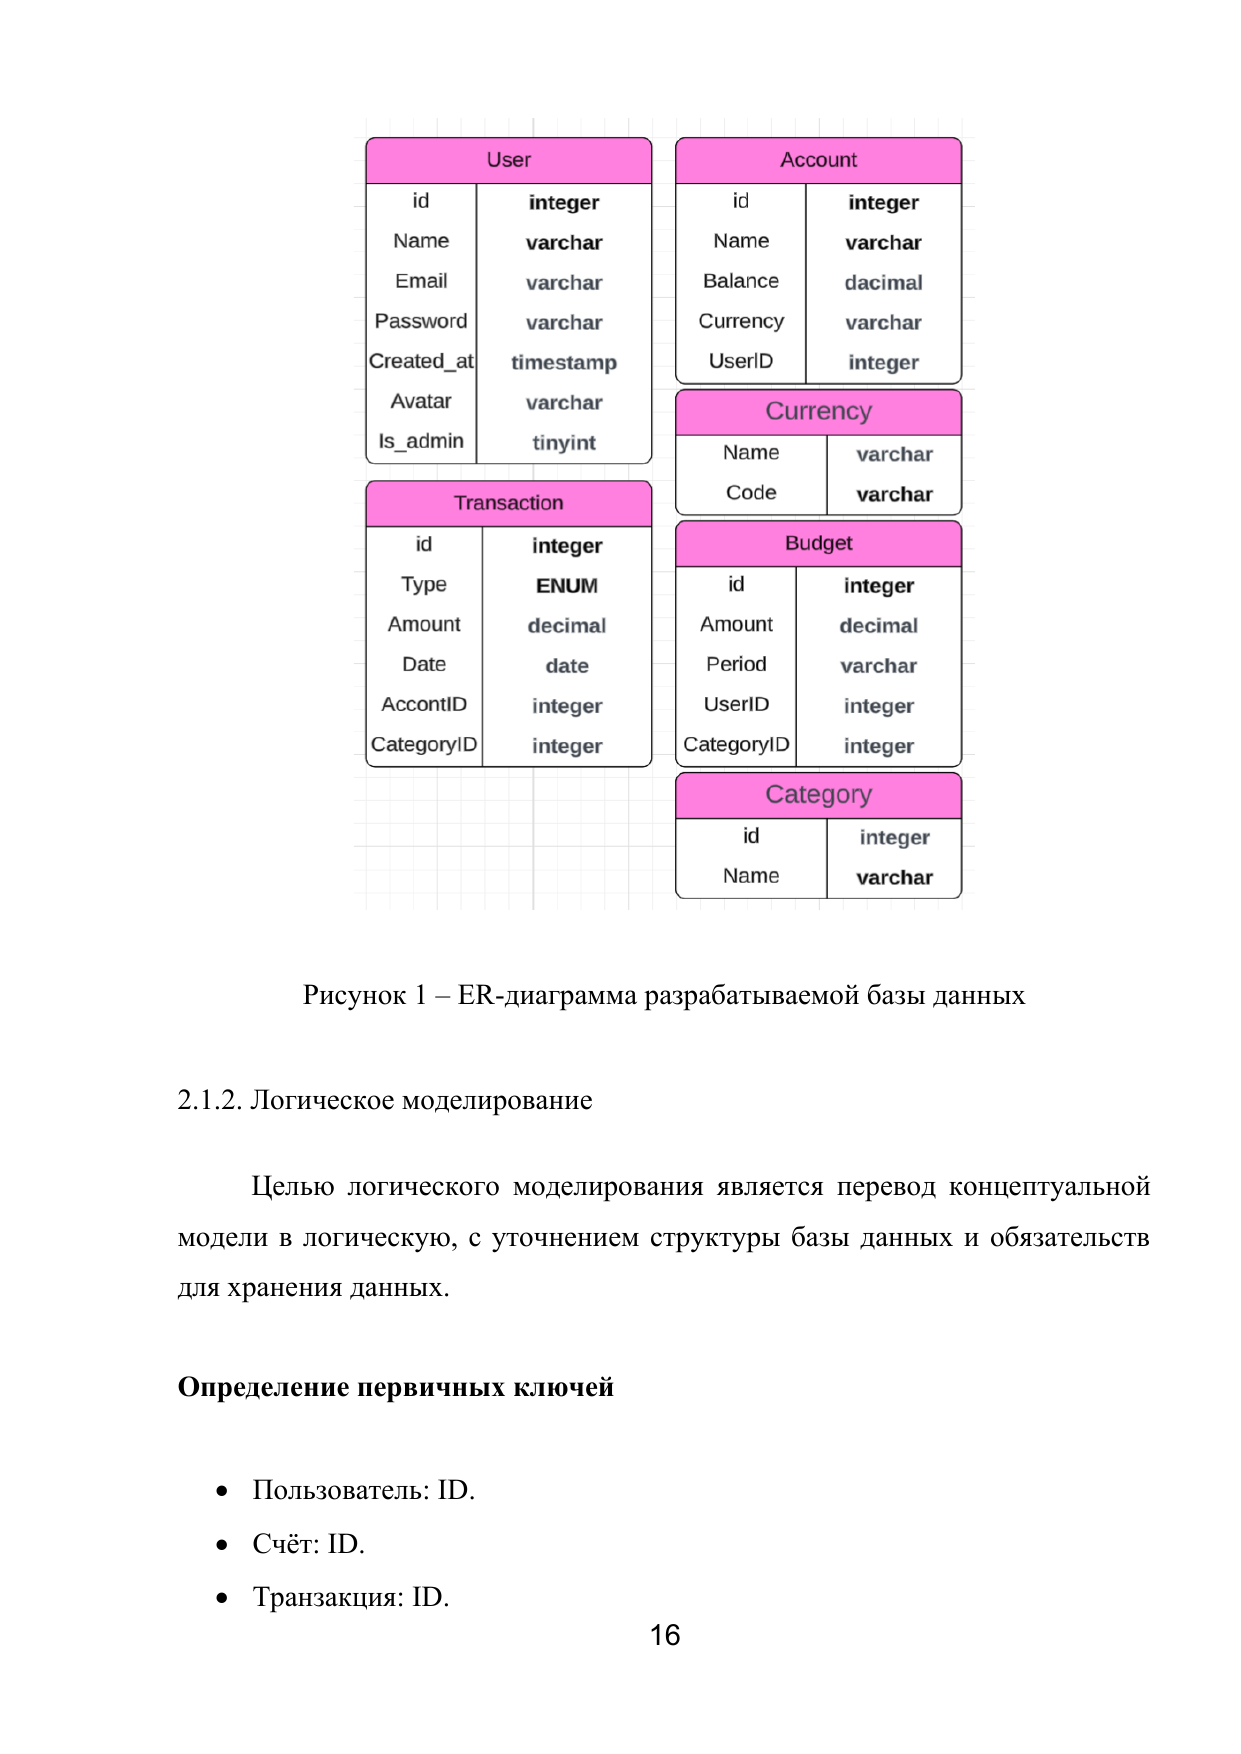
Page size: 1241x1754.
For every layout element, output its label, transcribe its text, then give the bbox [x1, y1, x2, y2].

text Целью логического моделирования является перевод концептуальной модели в логическую, с уточнением структуры базы данных и обязательств для хранения данных. [177, 1168, 1152, 1302]
text Определение первичных ключей [177, 1369, 1152, 1403]
list Счёт: ID. [215, 1524, 1152, 1559]
list Пользователь: ID. [215, 1470, 1152, 1506]
list Транзакция: ID. [215, 1577, 1152, 1613]
subtitle 2.1.2. Логическое моделирование [177, 1082, 1152, 1115]
text Рисунок 1 – ER-диаграмма разрабатываемой базы данных [177, 977, 1152, 1011]
picture [353, 118, 975, 910]
